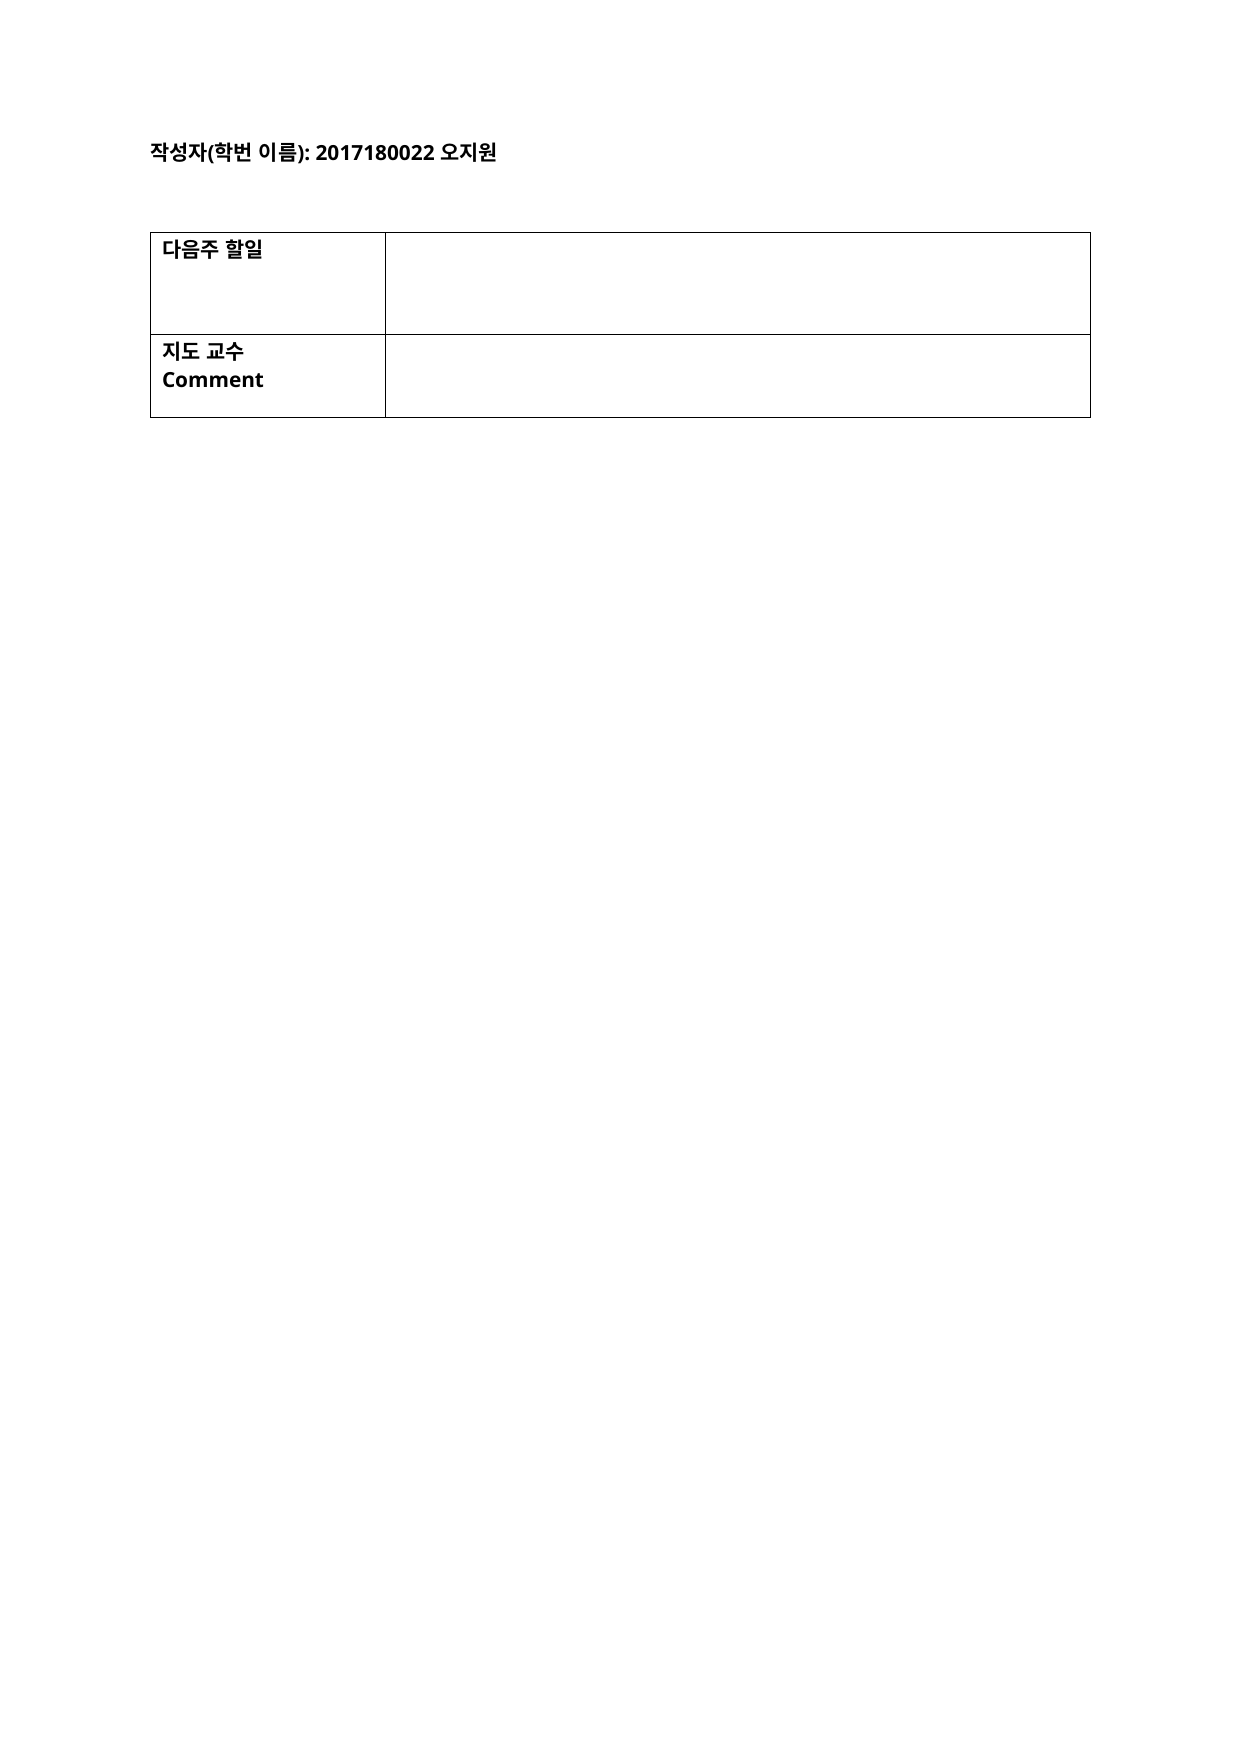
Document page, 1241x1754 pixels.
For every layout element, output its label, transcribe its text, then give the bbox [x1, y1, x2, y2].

table_cell 지도 교수 Comment [151, 335, 385, 417]
table_cell [386, 233, 1090, 334]
table_cell [386, 335, 1090, 417]
table_cell 다음주 할일 [151, 233, 385, 334]
